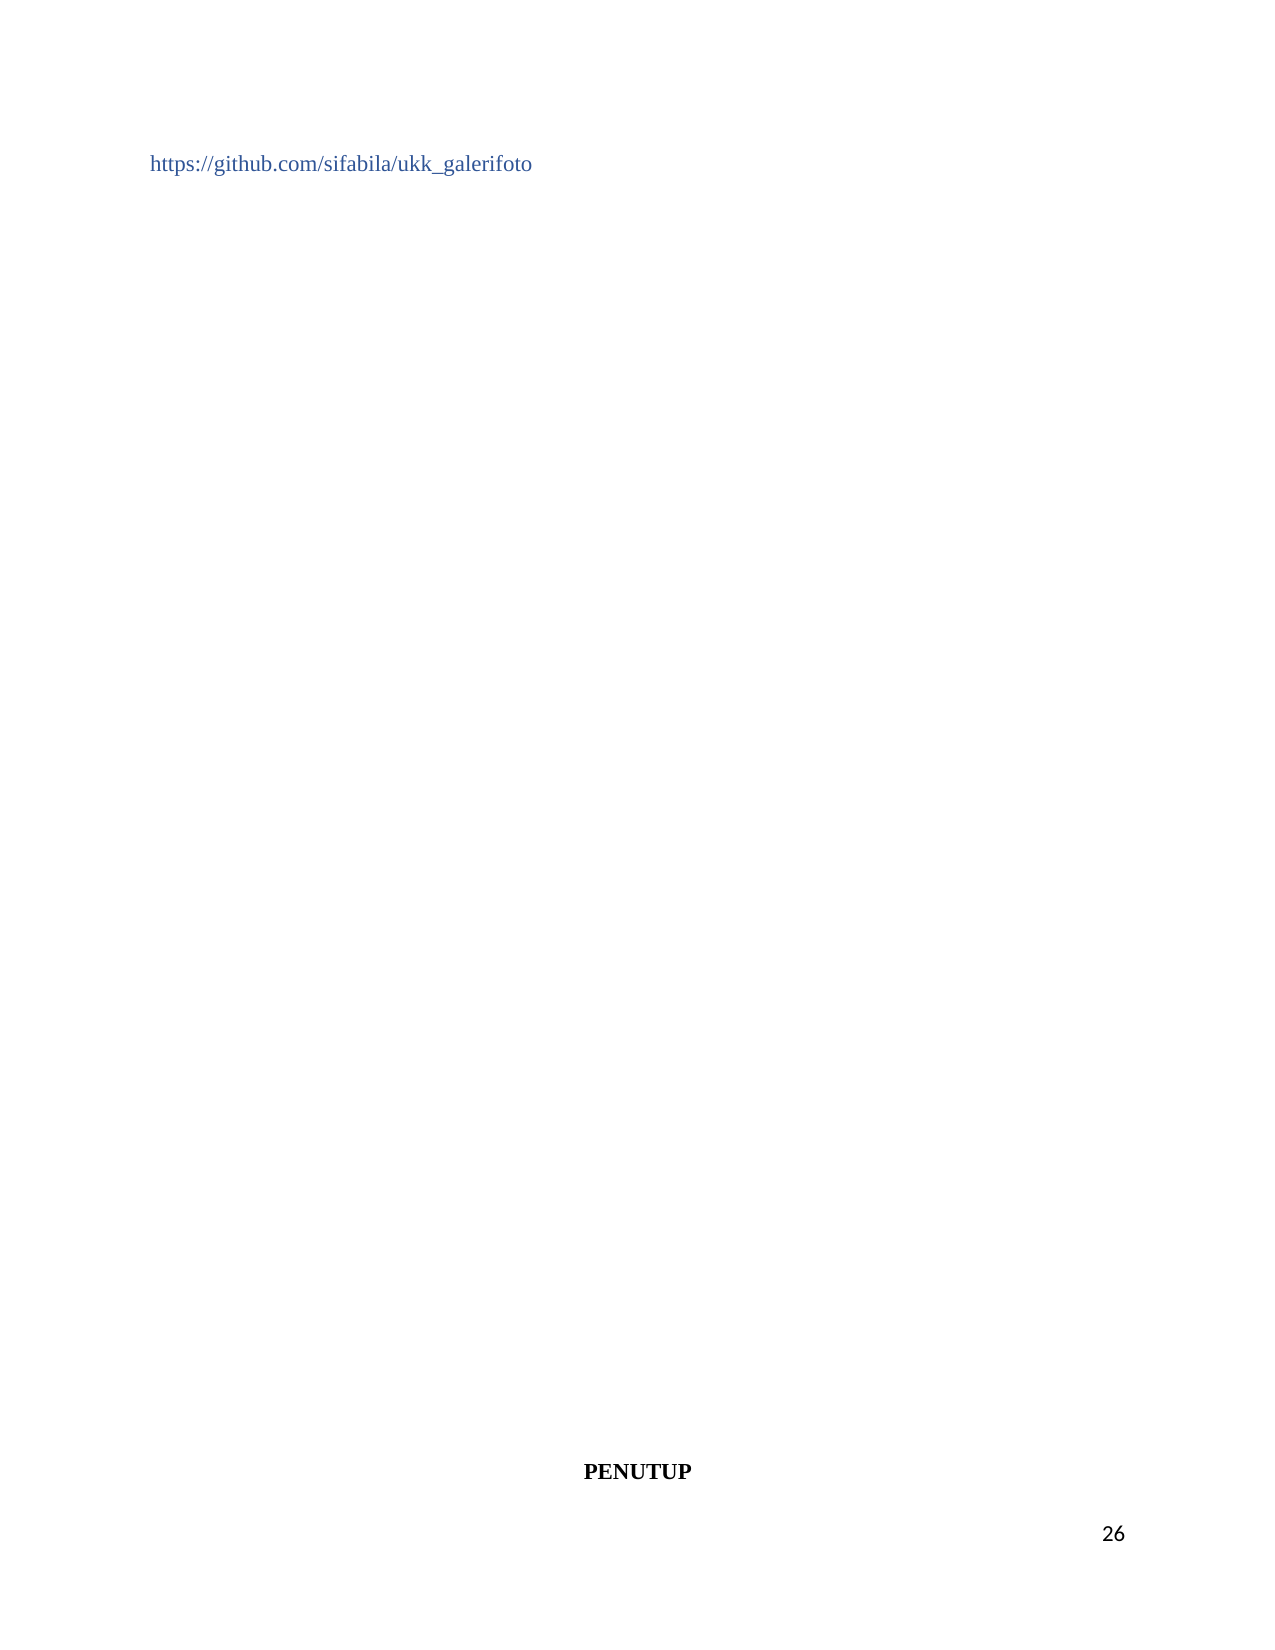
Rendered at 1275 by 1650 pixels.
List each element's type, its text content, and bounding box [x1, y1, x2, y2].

text PENUTUP [150, 1458, 1125, 1484]
text https://github.com/sifabila/ukk_galerifoto [150, 150, 1125, 176]
